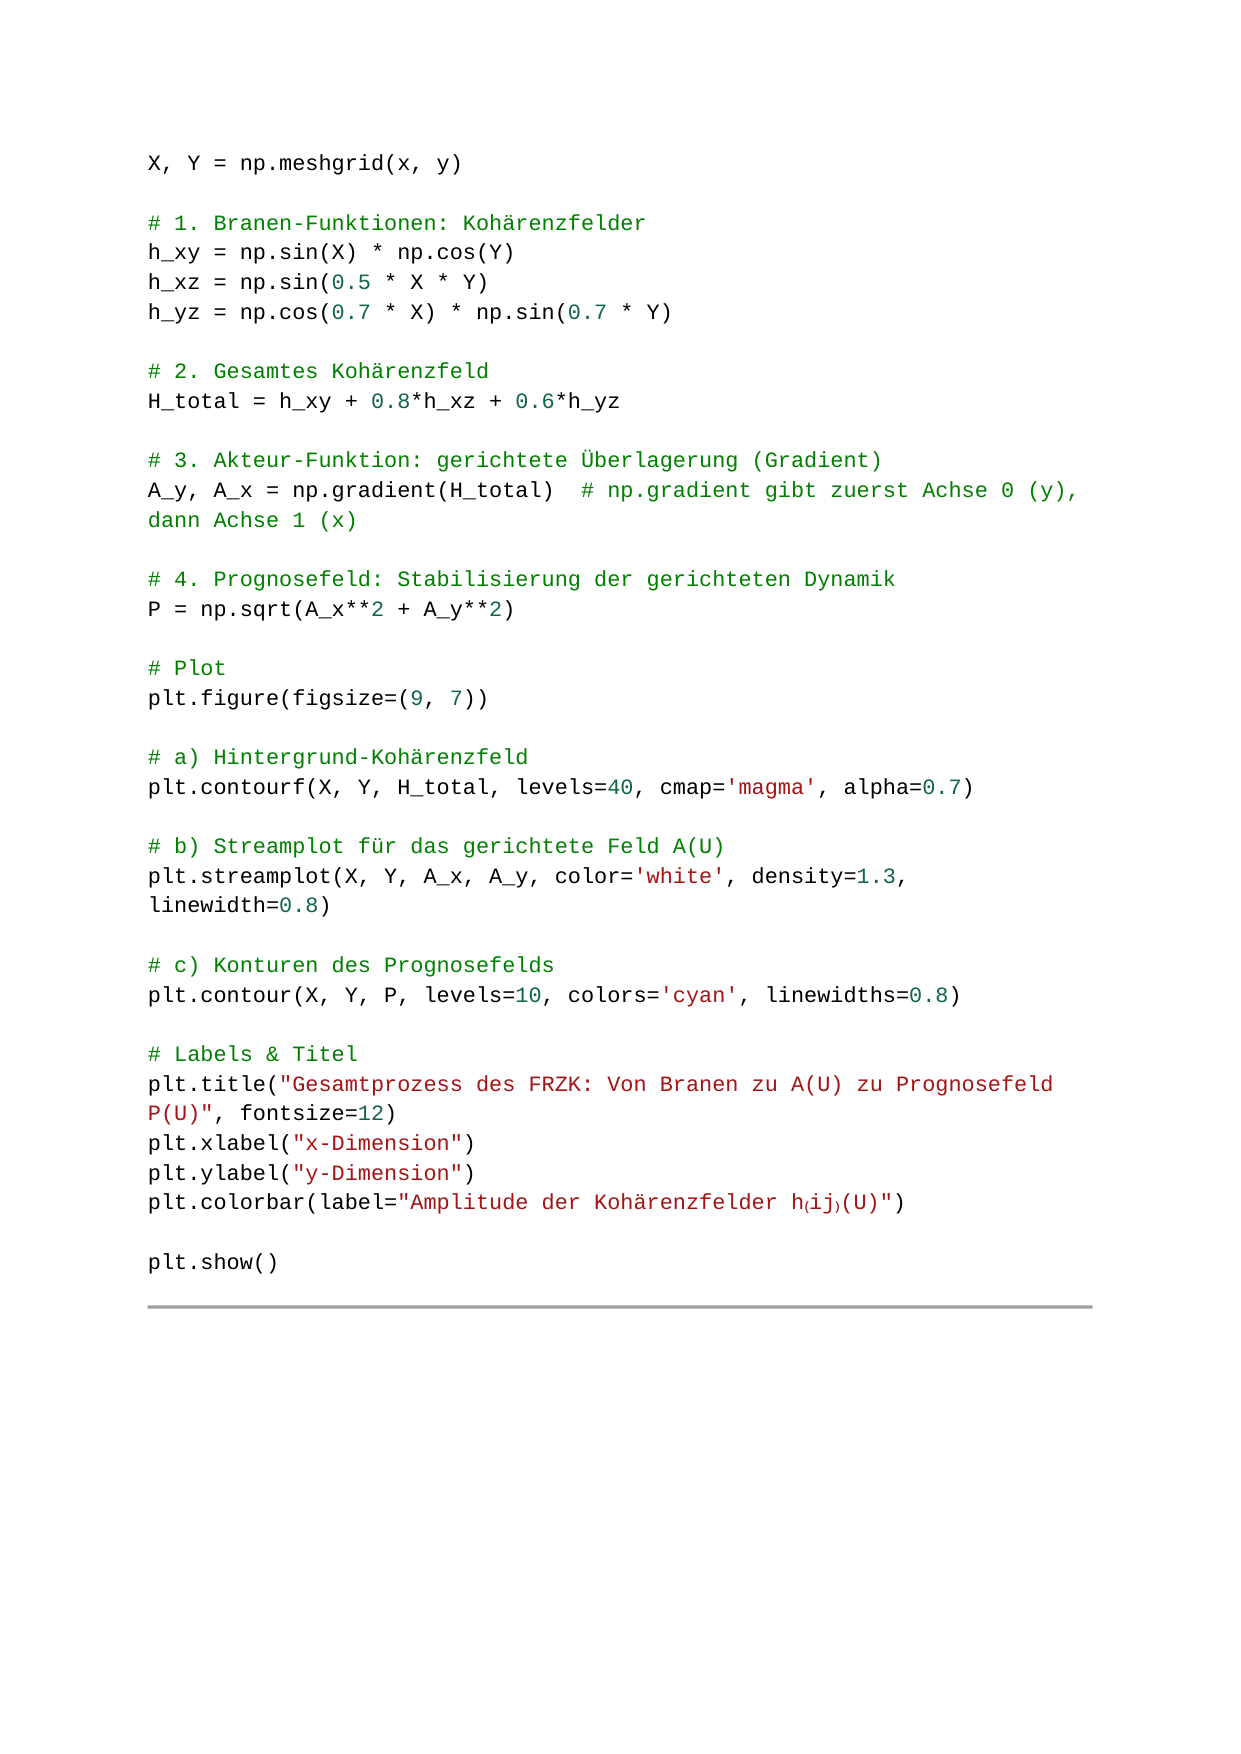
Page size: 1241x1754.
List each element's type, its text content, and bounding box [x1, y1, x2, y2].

text # 1. Branen-Funktionen: Kohärenzfelder [148, 207, 1093, 237]
text # 4. Prognosefeld: Stabilisierung der gerichteten Dynamik [148, 563, 1093, 593]
text # 2. Gesamtes Kohärenzfeld [148, 355, 1093, 385]
text h_xz = np.sin(0.5 * X * Y) [148, 266, 1093, 296]
text A_y, A_x = np.gradient(H_total) # np.gradient gibt zuerst Achse 0 (y), dann Achse 1 (x) [148, 474, 1093, 533]
text plt.streamplot(X, Y, A_x, A_y, color='white', density=1.3, linewidth=0.8) [148, 860, 1093, 919]
text plt.xlabel("x-Dimension") [148, 1127, 1093, 1157]
text # a) Hintergrund-Kohärenzfeld [148, 741, 1093, 771]
text h_yz = np.cos(0.7 * X) * np.sin(0.7 * Y) [148, 296, 1093, 326]
text plt.show() [148, 1246, 1093, 1276]
text plt.figure(figsize=(9, 7)) [148, 682, 1093, 712]
text P = np.sqrt(A_x**2 + A_y**2) [148, 593, 1093, 623]
text plt.contour(X, Y, P, levels=10, colors='cyan', linewidths=0.8) [148, 979, 1093, 1008]
text h_xy = np.sin(X) * np.cos(Y) [148, 237, 1093, 266]
text plt.contourf(X, Y, H_total, levels=40, cmap='magma', alpha=0.7) [148, 771, 1093, 801]
text # c) Konturen des Prognosefelds [148, 949, 1093, 979]
text plt.colorbar(label="Amplitude der Kohärenzfelder h₍ij₎(U)") [148, 1187, 1093, 1216]
text plt.ylabel("y-Dimension") [148, 1157, 1093, 1187]
text # Plot [148, 652, 1093, 682]
text plt.title("Gesamtprozess des FRZK: Von Branen zu A(U) zu Prognosefeld P(U)", fontsize=12) [148, 1068, 1093, 1127]
text H_total = h_xy + 0.8*h_xz + 0.6*h_yz [148, 385, 1093, 415]
text # 3. Akteur-Funktion: gerichtete Überlagerung (Gradient) [148, 444, 1093, 474]
text # Labels & Titel [148, 1038, 1093, 1068]
text X, Y = np.meshgrid(x, y) [148, 148, 1093, 177]
text # b) Streamplot für das gerichtete Feld A(U) [148, 830, 1093, 860]
